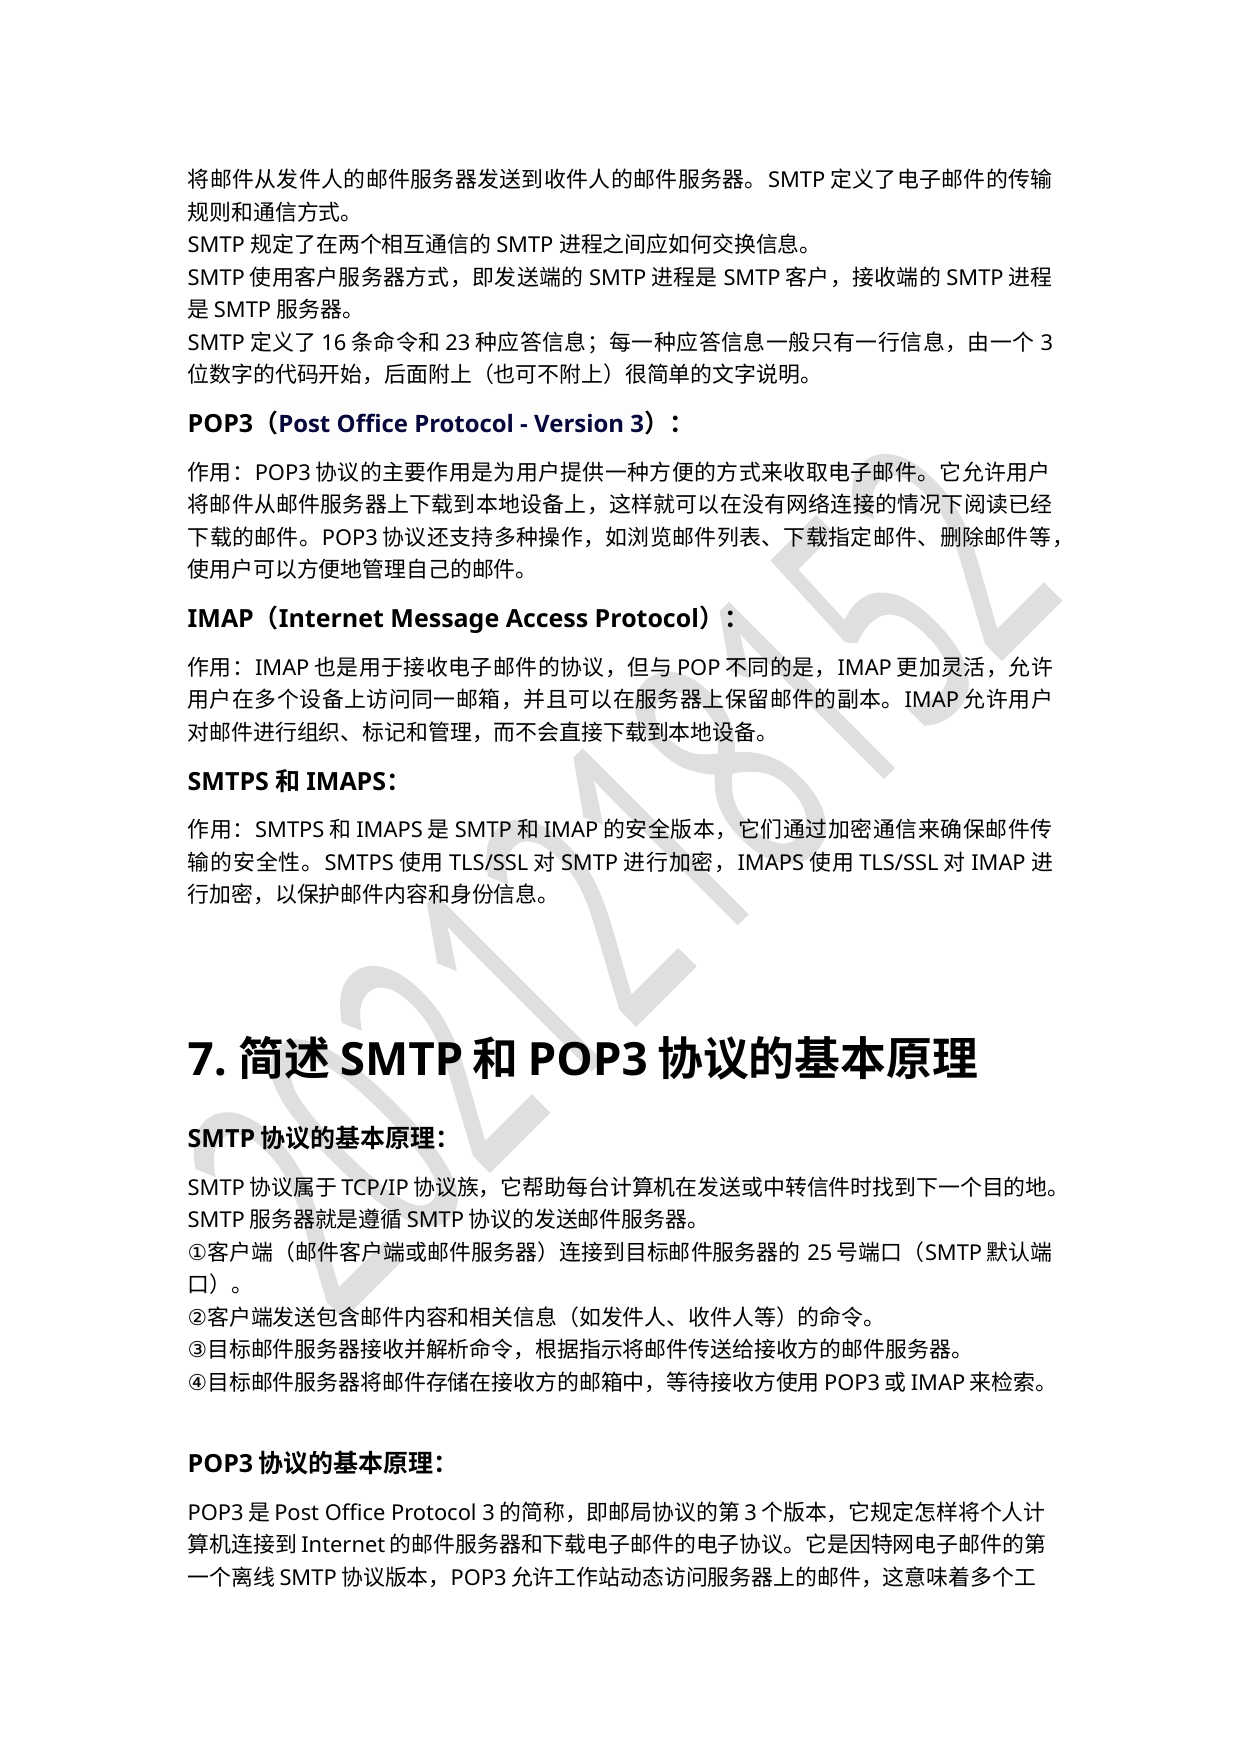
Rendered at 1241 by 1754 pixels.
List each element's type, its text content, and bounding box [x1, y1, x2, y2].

text SMTPS 和 IMAPS： [187, 747, 1053, 812]
text SMTP协议的基本原理： [187, 1104, 1053, 1169]
text 7. 简述SMTP和POP3协议的基本原理 [187, 1007, 1053, 1104]
text 作用：IMAP也是用于接收电子邮件的协议，但与POP不同的是，IMAP更加灵活，允许用户在多个设备上访问同一邮箱，并且可以在服务器上保留邮件的副本。IMAP允许用户对邮件进行组织、标记和管理，而不会直接下载到本地设备。 [187, 649, 1053, 747]
text ②客户端发送包含邮件内容和相关信息（如发件人、收件人等）的命令。 [187, 1299, 1053, 1332]
text POP3（Post Office Protocol - Version 3）： [187, 389, 1053, 454]
text IMAP（Internet Message Access Protocol）： [187, 584, 1053, 649]
text ①客户端（邮件客户端或邮件服务器）连接到目标邮件服务器的25号端口（SMTP默认端口）。 [187, 1234, 1053, 1299]
text SMTP 规定了在两个相互通信的 SMTP 进程之间应如何交换信息。 [187, 227, 1053, 259]
text ③目标邮件服务器接收并解析命令，根据指示将邮件传送给接收方的邮件服务器。 [187, 1332, 1053, 1364]
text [187, 1494, 1053, 1592]
text SMTP使用客户服务器方式，即发送端的SMTP进程是 SMTP客户，接收端的SMTP进程是SMTP 服务器。 [187, 259, 1053, 324]
text SMTP定义了16条命令和23种应答信息；每一种应答信息一般只有一行信息，由一个 3 位数字的代码开始，后面附上（也可不附上）很简单的文字说明。 [187, 324, 1053, 389]
text SMTP协议属于TCP/IP协议族，它帮助每台计算机在发送或中转信件时找到下一个目的地。SMTP服务器就是遵循SMTP协议的发送邮件服务器。 [187, 1169, 1053, 1234]
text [187, 162, 1053, 227]
text ④目标邮件服务器将邮件存储在接收方的邮箱中，等待接收方使用POP3或IMAP来检索。 [187, 1364, 1053, 1397]
text POP3协议的基本原理： [187, 1429, 1053, 1494]
text 作用：POP3协议的主要作用是为用户提供一种方便的方式来收取电子邮件。它允许用户将邮件从邮件服务器上下载到本地设备上，这样就可以在没有网络连接的情况下阅读已经下载的邮件。POP3协议还支持多种操作，如浏览邮件列表、下载指定邮件、删除邮件等，使用户可以方便地管理自己的邮件。 [187, 454, 1053, 584]
text 作用：SMTPS和IMAPS是SMTP和IMAP的安全版本，它们通过加密通信来确保邮件传输的安全性。SMTPS使用TLS/SSL对SMTP进行加密，IMAPS使用TLS/SSL对IMAP进行加密，以保护邮件内容和身份信息。 [187, 812, 1053, 909]
